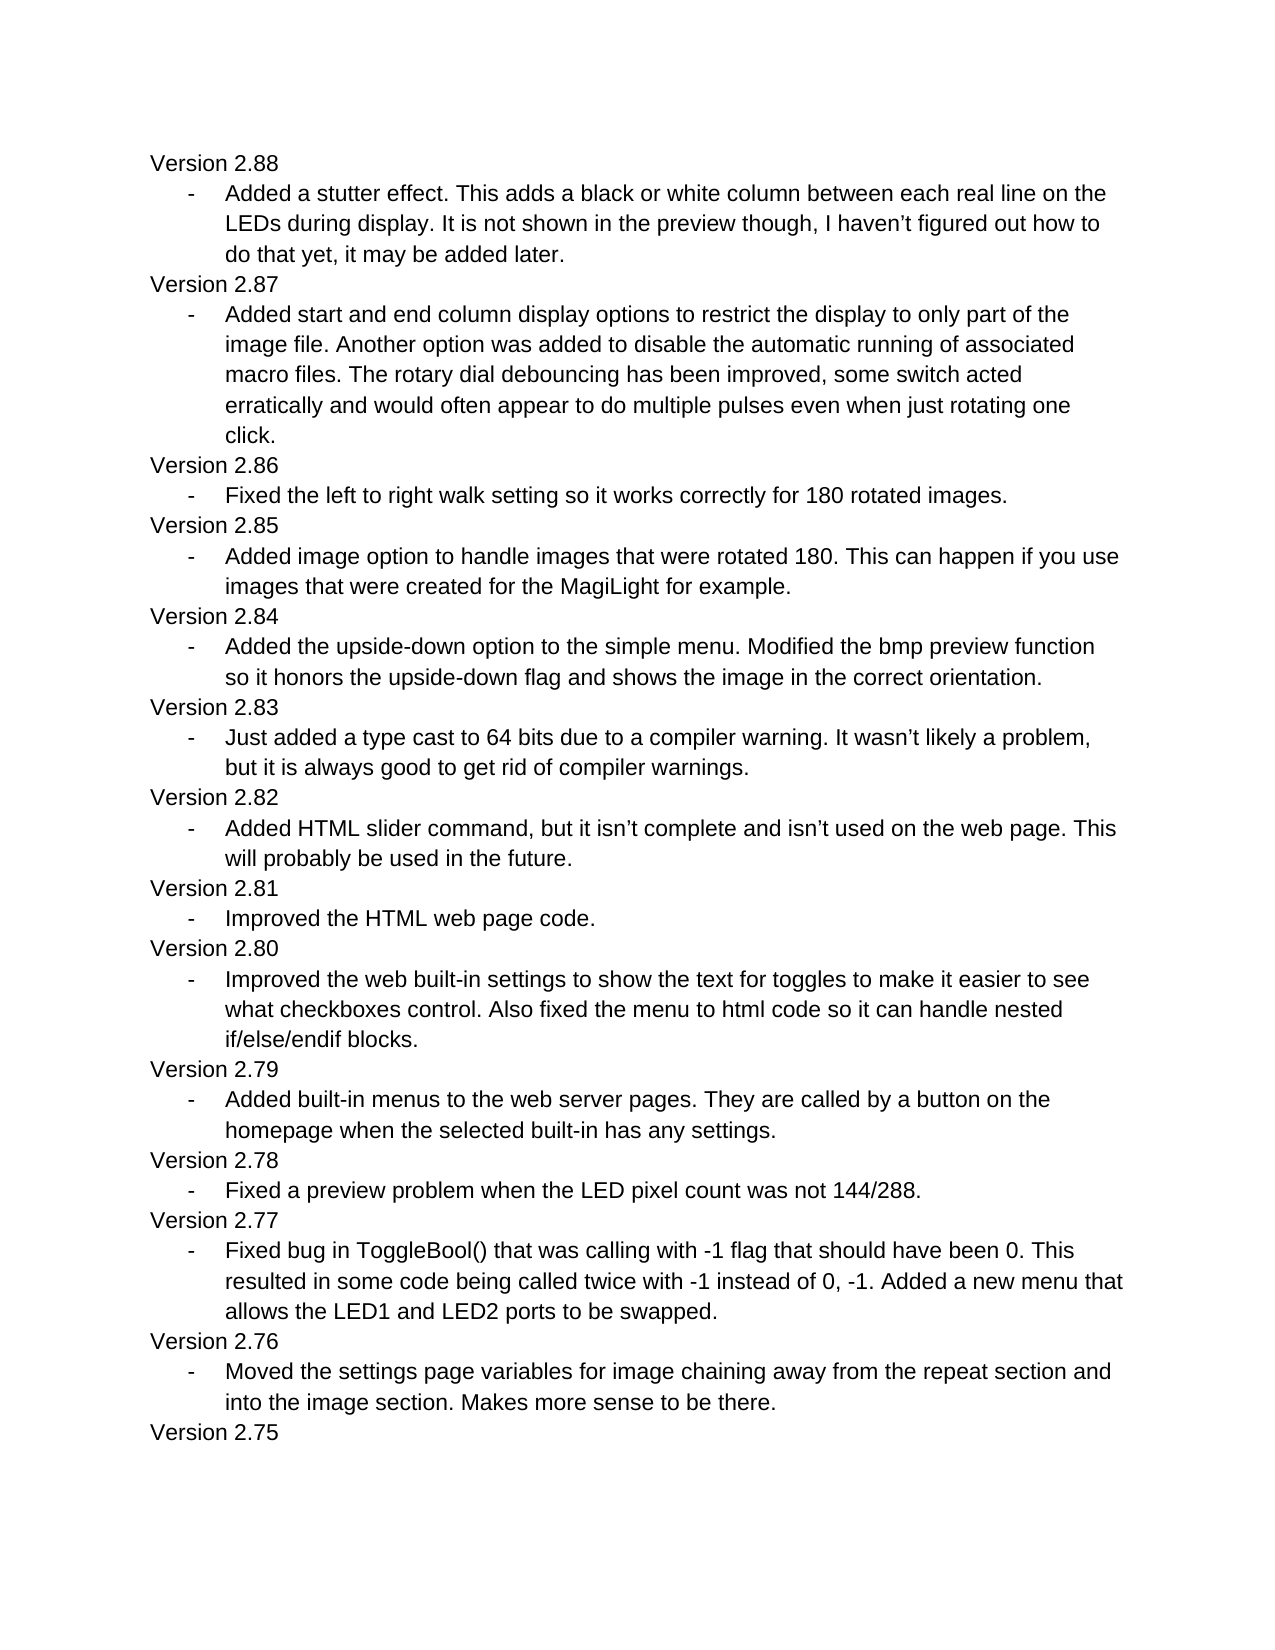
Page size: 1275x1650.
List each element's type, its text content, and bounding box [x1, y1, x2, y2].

text Version 2.83 [150, 694, 1125, 720]
list Fixed the left to right walk setting so it works correctly for 180 rotated images. [187, 482, 1125, 509]
text Version 2.78 [150, 1147, 1125, 1173]
text Version 2.77 [150, 1207, 1125, 1234]
list Added the upside-down option to the simple menu. Modified the bmp preview function so it honors the upside-down flag and shows the image in the correct orientation. [187, 633, 1125, 690]
text Version 2.86 [150, 452, 1125, 478]
list Improved the HTML web page code. [187, 905, 1125, 932]
text Version 2.87 [150, 271, 1125, 297]
list Improved the web built-in settings to show the text for toggles to make it easier to see what checkboxes control. Also fixed the menu to html code so it can handle nested if/else/endif blocks. [187, 966, 1125, 1052]
list Added start and end column display options to restrict the display to only part of the image file. Another option was added to disable the automatic running of associated macro files. The rotary dial debouncing has been improved, some switch acted erratically and would often appear to do multiple pulses even when just rotating one click. [187, 301, 1125, 448]
text Version 2.81 [150, 875, 1125, 901]
list Fixed a preview problem when the LED pixel count was not 144/288. [187, 1177, 1125, 1203]
text Version 2.80 [150, 935, 1125, 962]
list Added image option to handle images that were rotated 180. This can happen if you use images that were created for the MagiLight for example. [187, 543, 1125, 599]
list Added a stutter effect. This adds a black or white column between each real line on the LEDs during display. It is not shown in the preview though, I haven’t figured out how to do that yet, it may be added later. [187, 180, 1125, 267]
text Version 2.84 [150, 603, 1125, 629]
text Version 2.76 [150, 1328, 1125, 1354]
text Version 2.82 [150, 784, 1125, 811]
list Just added a type cast to 64 bits due to a compiler warning. It wasn’t likely a problem, but it is always good to get rid of compiler warnings. [187, 724, 1125, 781]
list Added built-in menus to the web server pages. They are called by a button on the homepage when the selected built-in has any settings. [187, 1086, 1125, 1143]
list Fixed bug in ToggleBool() that was calling with -1 flag that should have been 0. This resulted in some code being called twice with -1 instead of 0, -1. Added a new menu that allows the LED1 and LED2 ports to be swapped. [187, 1237, 1125, 1324]
list Moved the settings page variables for image chaining away from the repeat section and into the image section. Makes more sense to be there. [187, 1358, 1125, 1415]
text Version 2.85 [150, 512, 1125, 539]
text Version 2.88 [150, 150, 1125, 176]
list Added HTML slider command, but it isn’t complete and isn’t used on the web page. This will probably be used in the future. [187, 814, 1125, 871]
text Version 2.79 [150, 1056, 1125, 1083]
text Version 2.75 [150, 1419, 1125, 1445]
